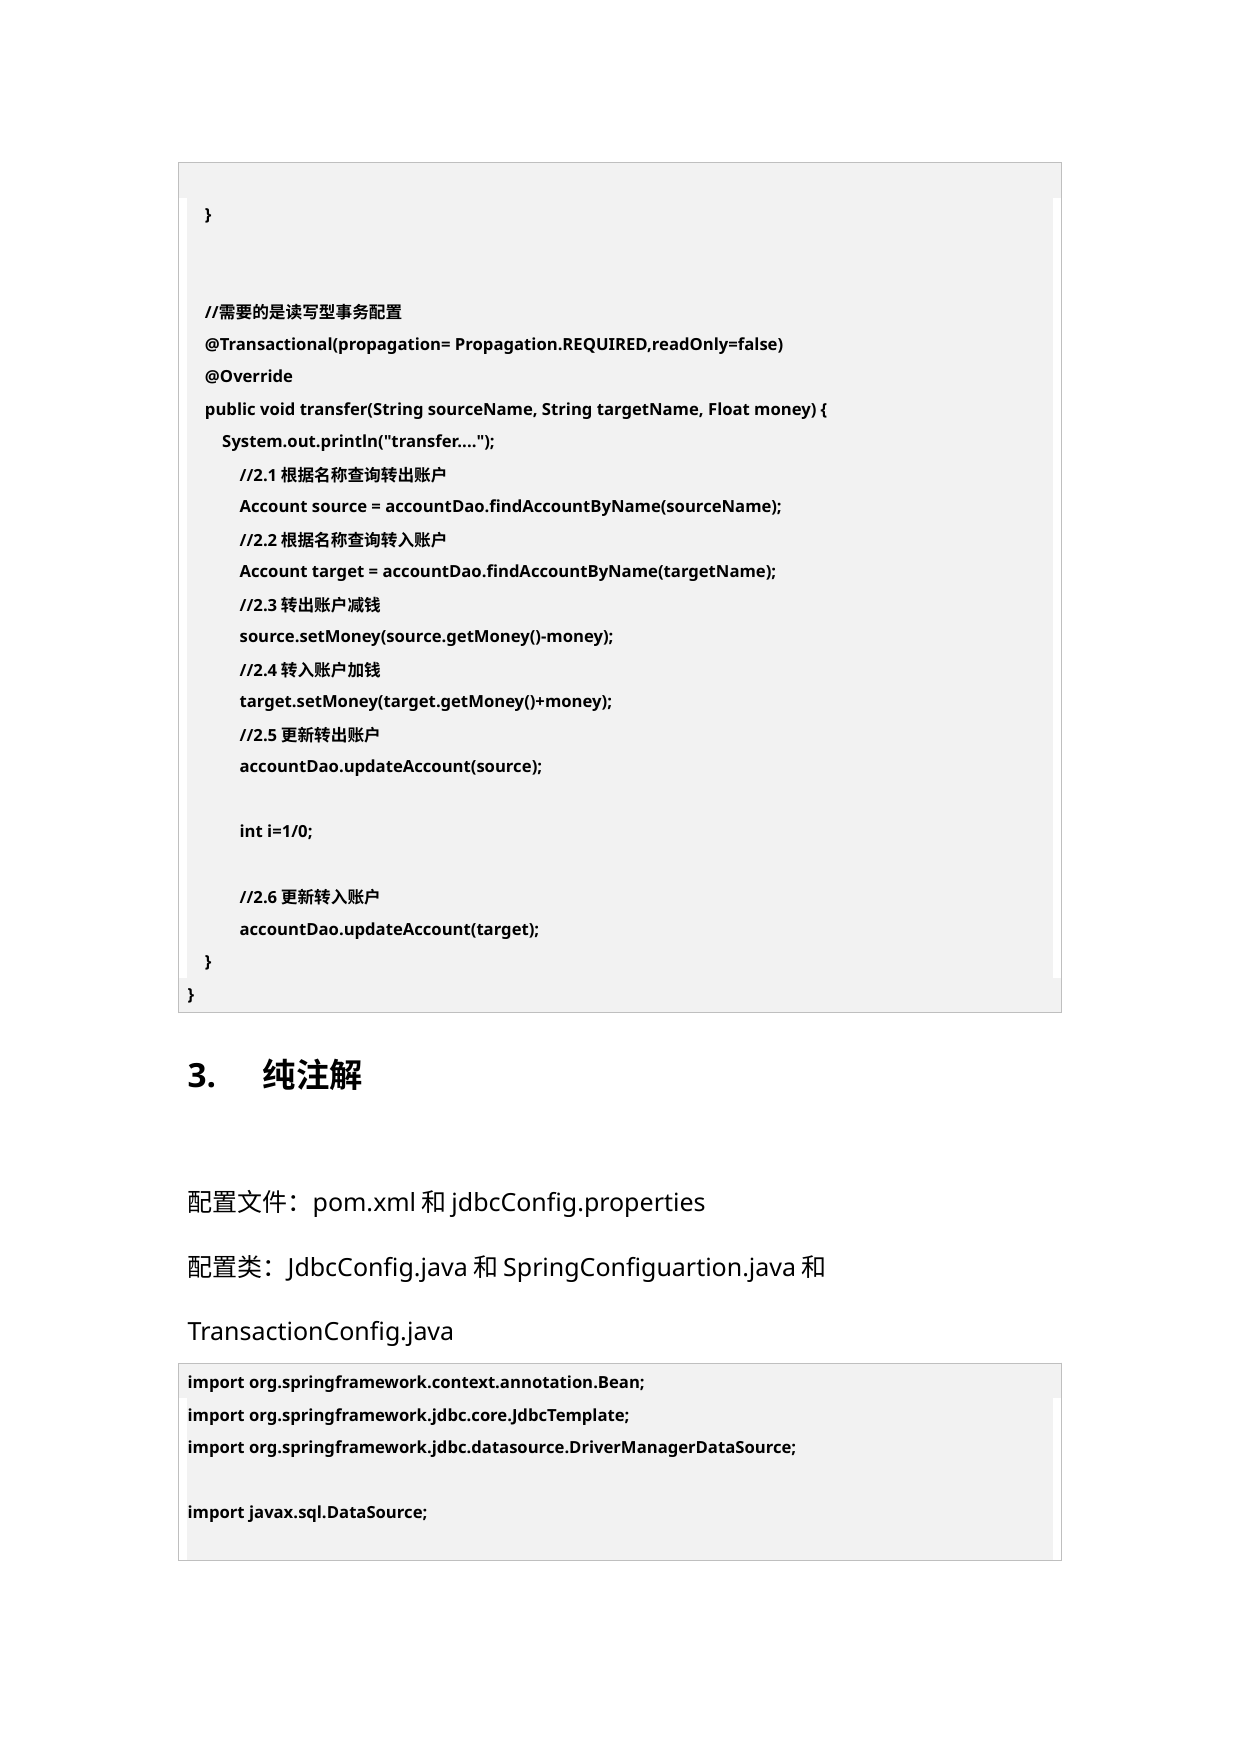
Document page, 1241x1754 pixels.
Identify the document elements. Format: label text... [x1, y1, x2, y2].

text Account target = accountDao.findAccountByName(targetName); [187, 555, 1053, 588]
text //2.2根据名称查询转入账户 [187, 523, 1053, 555]
text import org.springframework.context.annotation.Bean; [179, 1364, 1061, 1398]
text 配置文件：pom.xml和jdbcConfig.properties [187, 1168, 1053, 1233]
text @Transactional(propagation= Propagation.REQUIRED,readOnly=false) [187, 328, 1053, 360]
text target.setMoney(target.getMoney()+money); [187, 685, 1053, 718]
text //2.4转入账户加钱 [187, 653, 1053, 685]
subtitle 纯注解 [187, 1040, 1053, 1105]
text public void transfer(String sourceName, String targetName, Float money) { [187, 393, 1053, 425]
text } [187, 198, 1053, 230]
text //需要的是读写型事务配置 [187, 295, 1053, 328]
text } [179, 974, 1061, 1012]
text @Override [187, 360, 1053, 393]
text accountDao.updateAccount(source); [187, 750, 1053, 783]
text import org.springframework.jdbc.core.JdbcTemplate; [187, 1398, 1053, 1431]
text //2.5更新转出账户 [187, 718, 1053, 750]
text //2.6更新转入账户 [187, 880, 1053, 913]
text import org.springframework.jdbc.datasource.DriverManagerDataSource; [187, 1431, 1053, 1463]
text import javax.sql.DataSource; [187, 1496, 1053, 1528]
text } [187, 945, 1053, 974]
text int i=1/0; [187, 815, 1053, 848]
text accountDao.updateAccount(target); [187, 913, 1053, 945]
text Account source = accountDao.findAccountByName(sourceName); [187, 490, 1053, 523]
text //2.1根据名称查询转出账户 [187, 458, 1053, 490]
text source.setMoney(source.getMoney()-money); [187, 620, 1053, 653]
text 配置类：JdbcConfig.java和SpringConfiguartion.java和TransactionConfig.java [187, 1233, 1053, 1363]
text System.out.println("transfer...."); [187, 425, 1053, 458]
text //2.3转出账户减钱 [187, 588, 1053, 620]
